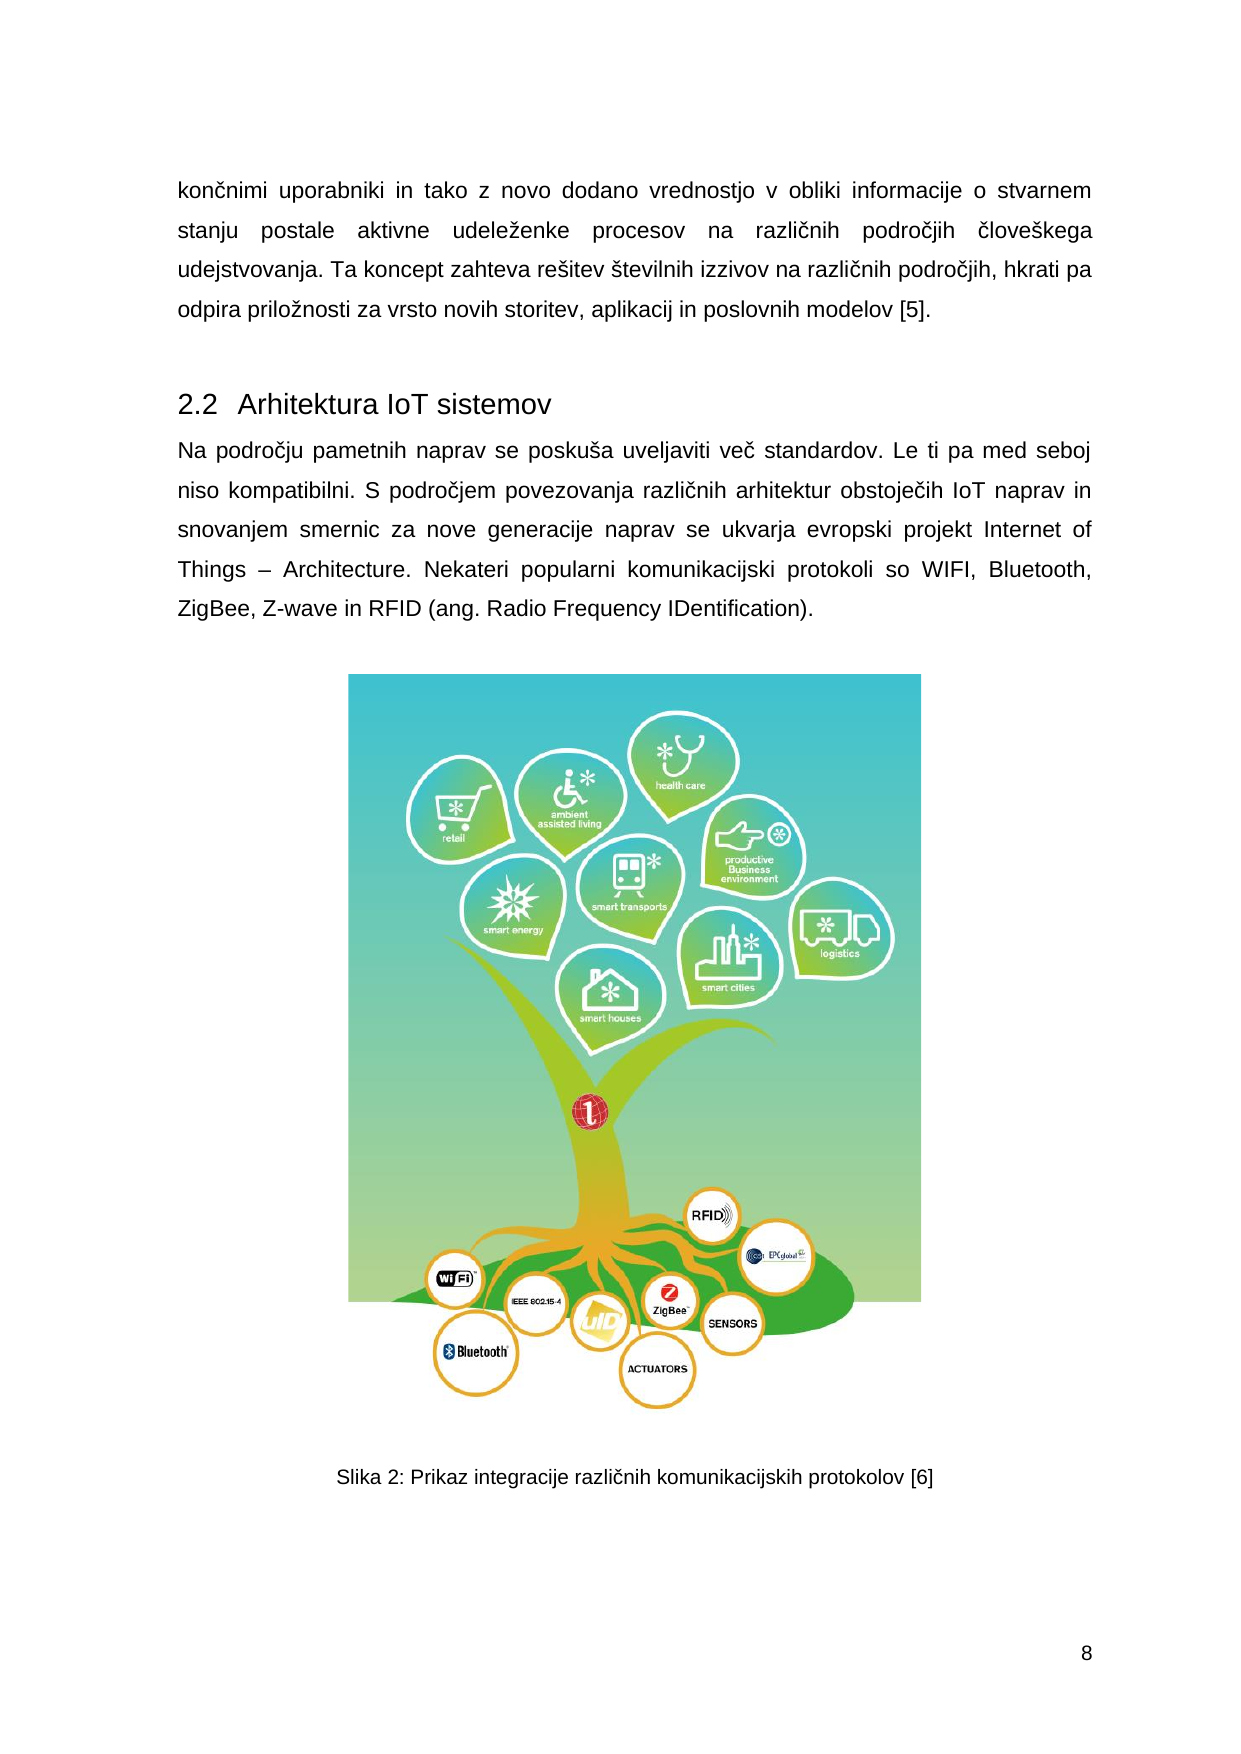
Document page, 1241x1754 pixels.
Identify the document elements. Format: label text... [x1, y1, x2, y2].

picture [348, 674, 922, 1440]
text Na področju pametnih naprav se poskuša uveljaviti več standardov. Le ti pa med seboj niso kompatibilni. S področjem povezovanja različnih arhitektur obstoječih IoT naprav in snovanjem smernic za nove generacije naprav se ukvarja evropski projekt Internet of Things – Architecture. Nekateri popularni komunikacijski protokoli so WIFI, Bluetooth, ZigBee, Z-wave in RFID (ang. Radio Frequency IDentification). [177, 437, 1092, 622]
subtitle Arhitektura IoT sistemov [177, 387, 1092, 421]
text Slika 2: Prikaz integracije različnih komunikacijskih protokolov [6] [177, 1465, 1092, 1489]
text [177, 177, 1092, 322]
